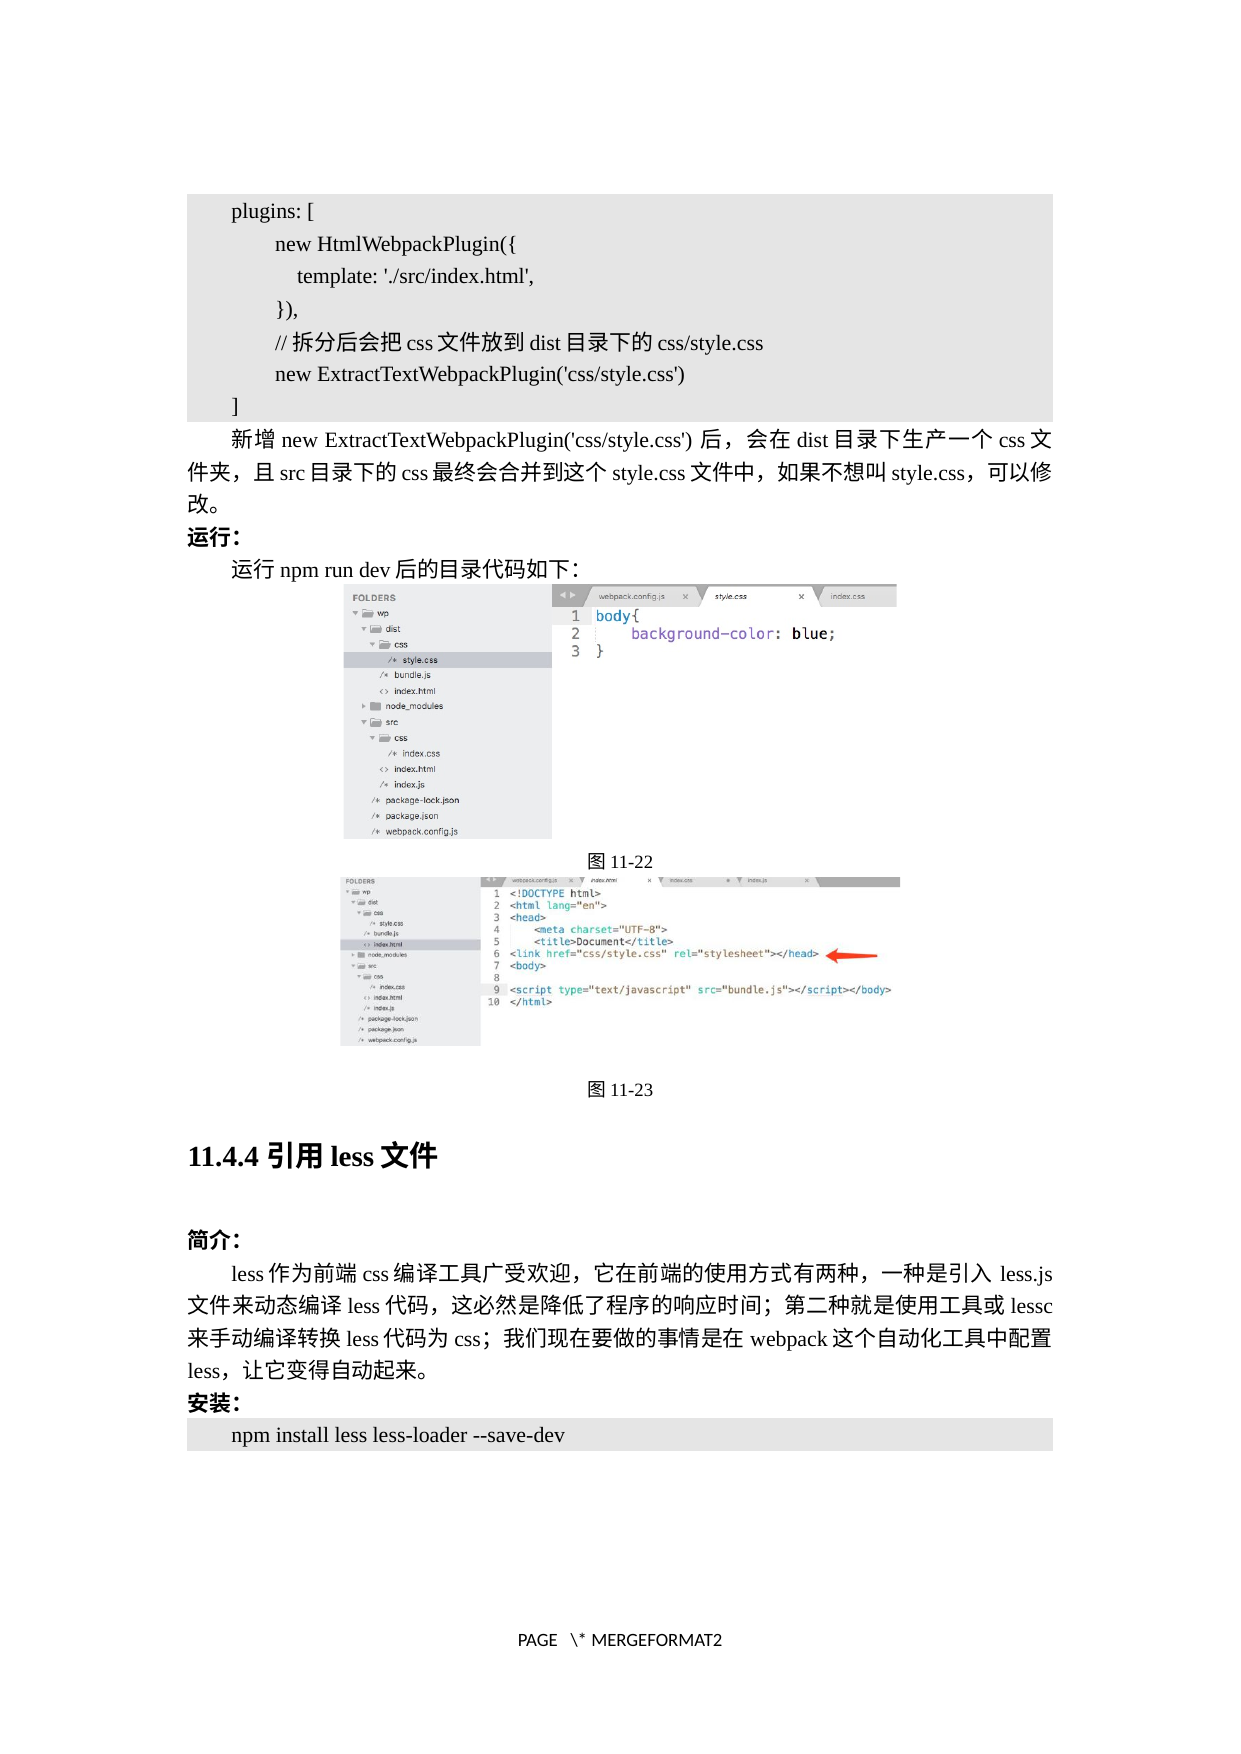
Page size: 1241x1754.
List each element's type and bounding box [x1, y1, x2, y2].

picture [343, 584, 897, 839]
picture [340, 877, 901, 1046]
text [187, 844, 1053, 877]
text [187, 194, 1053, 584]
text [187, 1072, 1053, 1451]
